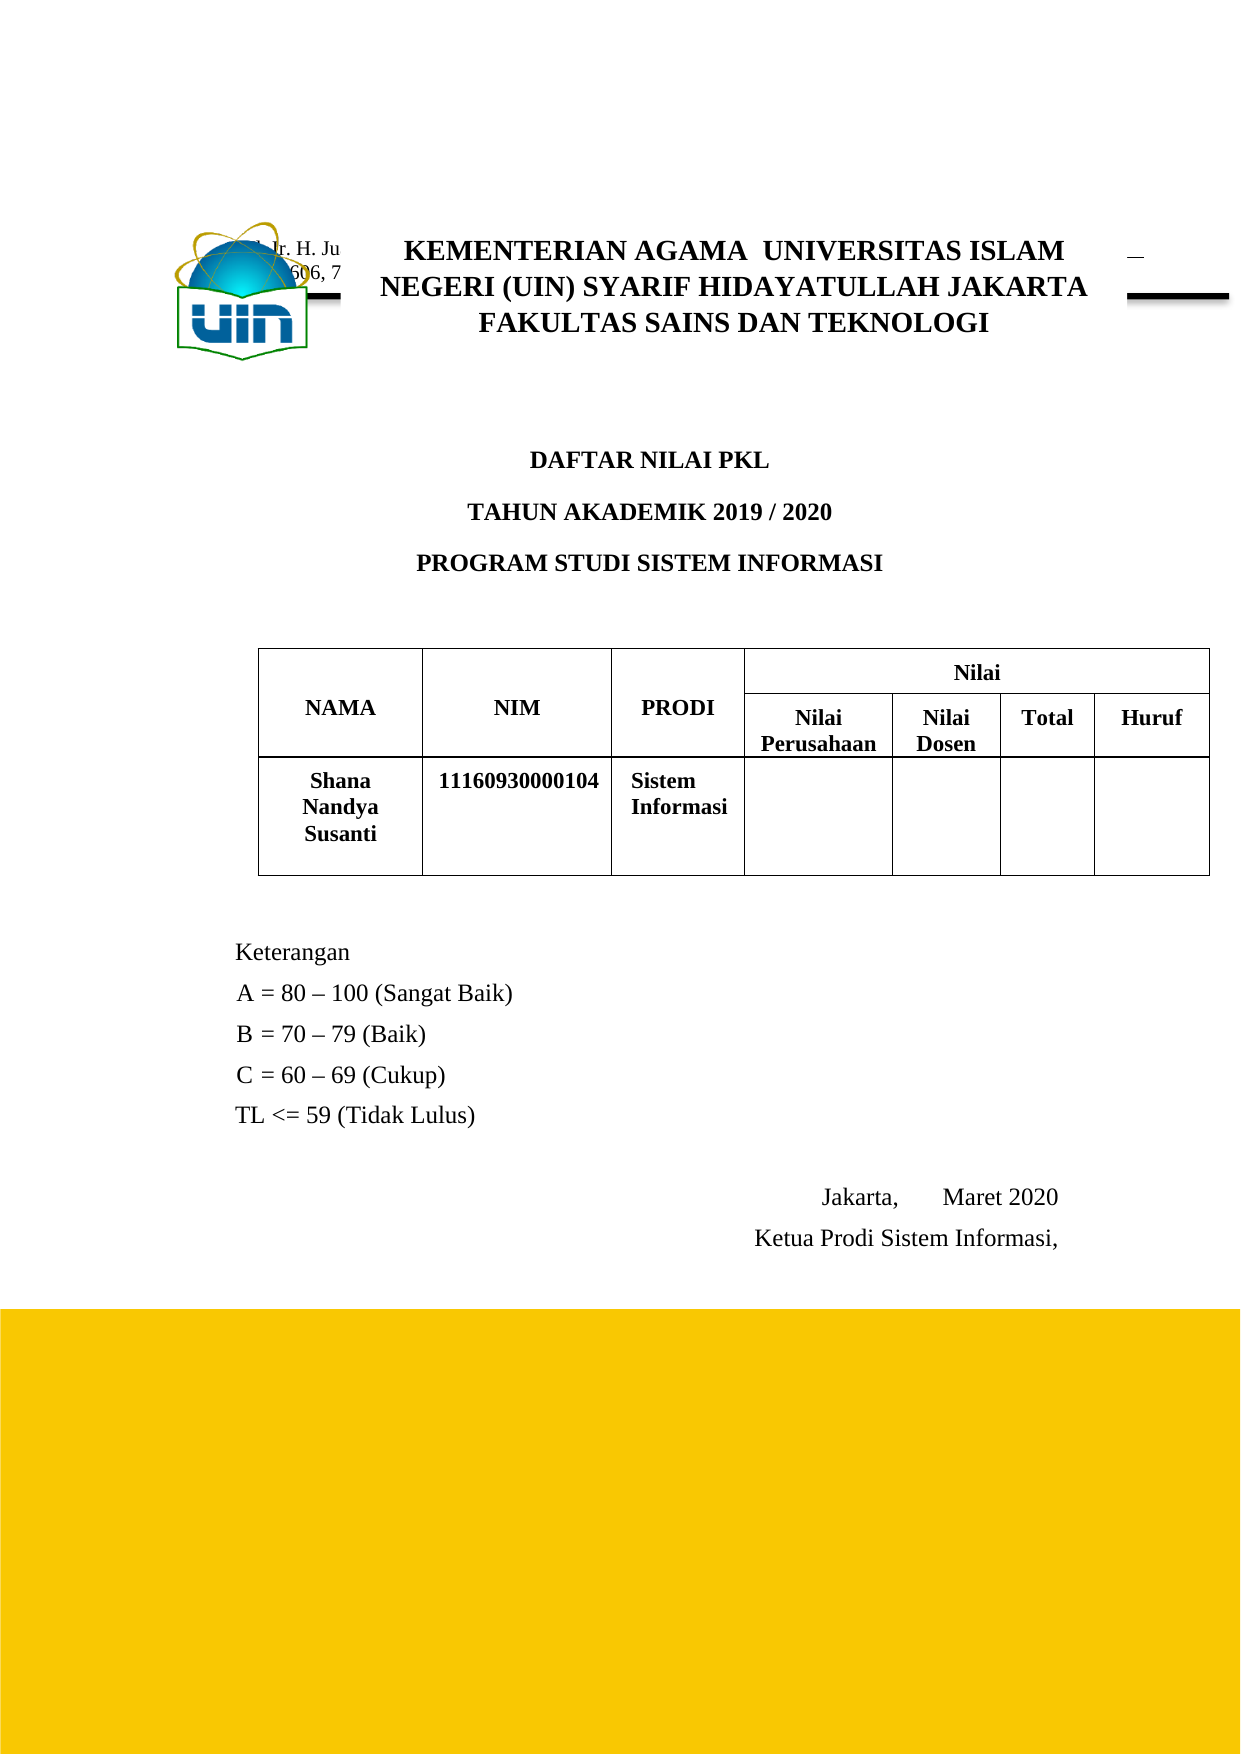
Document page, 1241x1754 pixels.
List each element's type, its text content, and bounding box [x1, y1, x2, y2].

list = 70 – 79 (Baik) [236, 1019, 1063, 1048]
table_cell [1001, 758, 1094, 875]
text Ketua Prodi Sistem Informasi, [236, 1223, 1058, 1251]
table_cell Sistem Informasi [612, 758, 744, 875]
text PROGRAM STUDI SISTEM INFORMASI [236, 548, 1063, 577]
text DAFTAR NILAI PKL [236, 446, 1063, 474]
list = 80 – 100 (Sangat Baik) [236, 978, 1063, 1007]
text Keterangan [235, 937, 1063, 966]
table_header PRODI [612, 649, 744, 756]
text TAHUN AKADEMIK 2019 / 2020 [236, 497, 1063, 526]
text TL <= 59 (Tidak Lulus) [235, 1100, 1063, 1129]
picture [0, 1309, 1241, 1754]
table_header NAMA [259, 649, 422, 756]
table_cell [893, 758, 1000, 875]
table_cell Nilai Perusahaan [745, 694, 892, 756]
table_header Email : fst@uinjkt.ac.id Website : http://www.fst.uinjkt.ac.id [1128, 236, 1240, 309]
table_cell [745, 758, 892, 875]
picture [142, 220, 342, 362]
table_cell Nilai Dosen [893, 694, 1000, 756]
list = 60 – 69 (Cukup) [236, 1060, 1063, 1088]
table_header Nilai [745, 649, 1209, 693]
text Jakarta, Maret 2020 [236, 1182, 1058, 1211]
table_header NIM [423, 649, 611, 756]
table_cell Total [1001, 694, 1094, 756]
table_cell [1095, 758, 1209, 875]
table_cell Shana Nandya Susanti [259, 758, 422, 875]
table_cell 11160930000104 [423, 758, 611, 875]
table_cell Huruf [1095, 694, 1209, 756]
